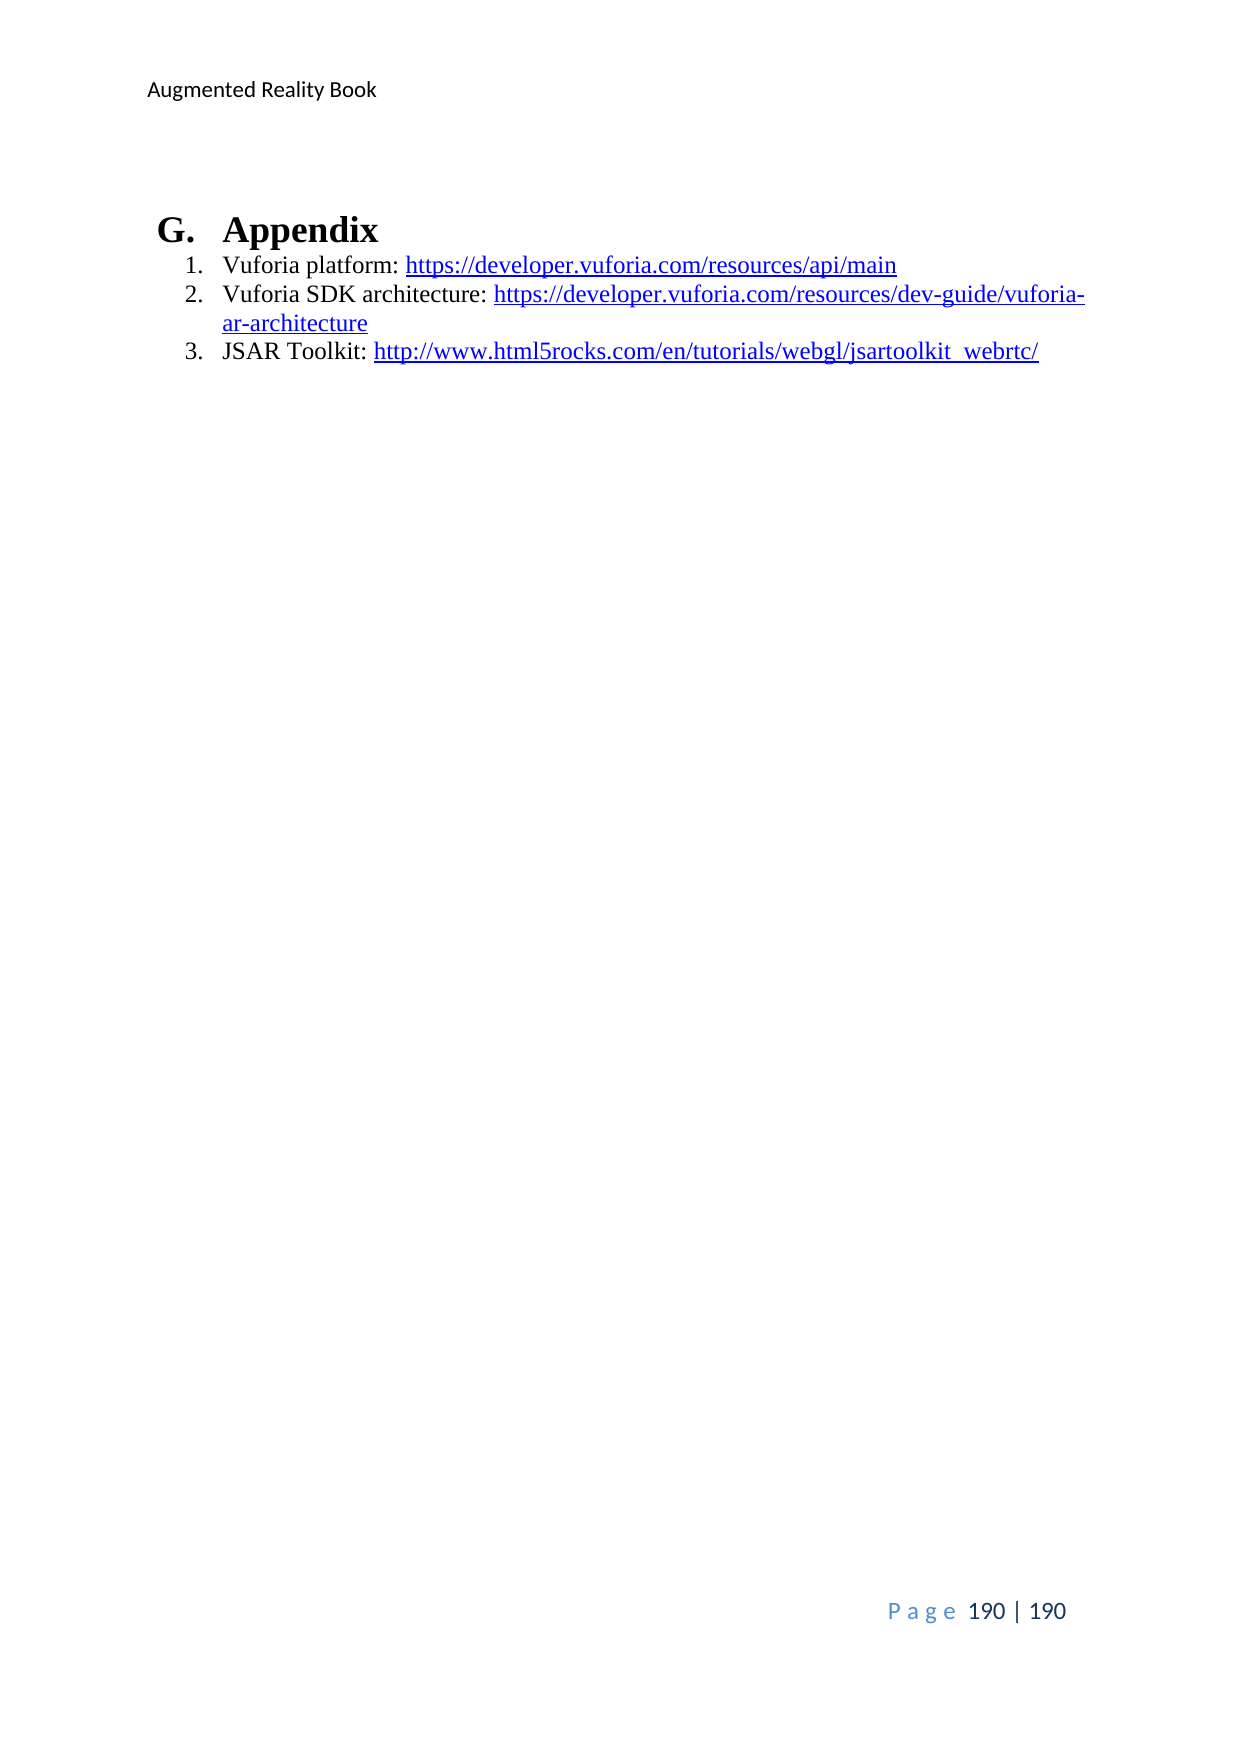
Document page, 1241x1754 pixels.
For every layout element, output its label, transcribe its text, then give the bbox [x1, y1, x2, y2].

list Vuforia SDK architecture: https://developer.vuforia.com/resources/dev-guide/vuforia-ar-architecture [184, 279, 1093, 336]
list JSAR Toolkit: http://www.html5rocks.com/en/tutorials/webgl/jsartoolkit_webrtc/ [184, 336, 1093, 365]
list Vuforia platform: https://developer.vuforia.com/resources/api/main [184, 250, 1093, 279]
subtitle Appendix [156, 207, 1093, 250]
